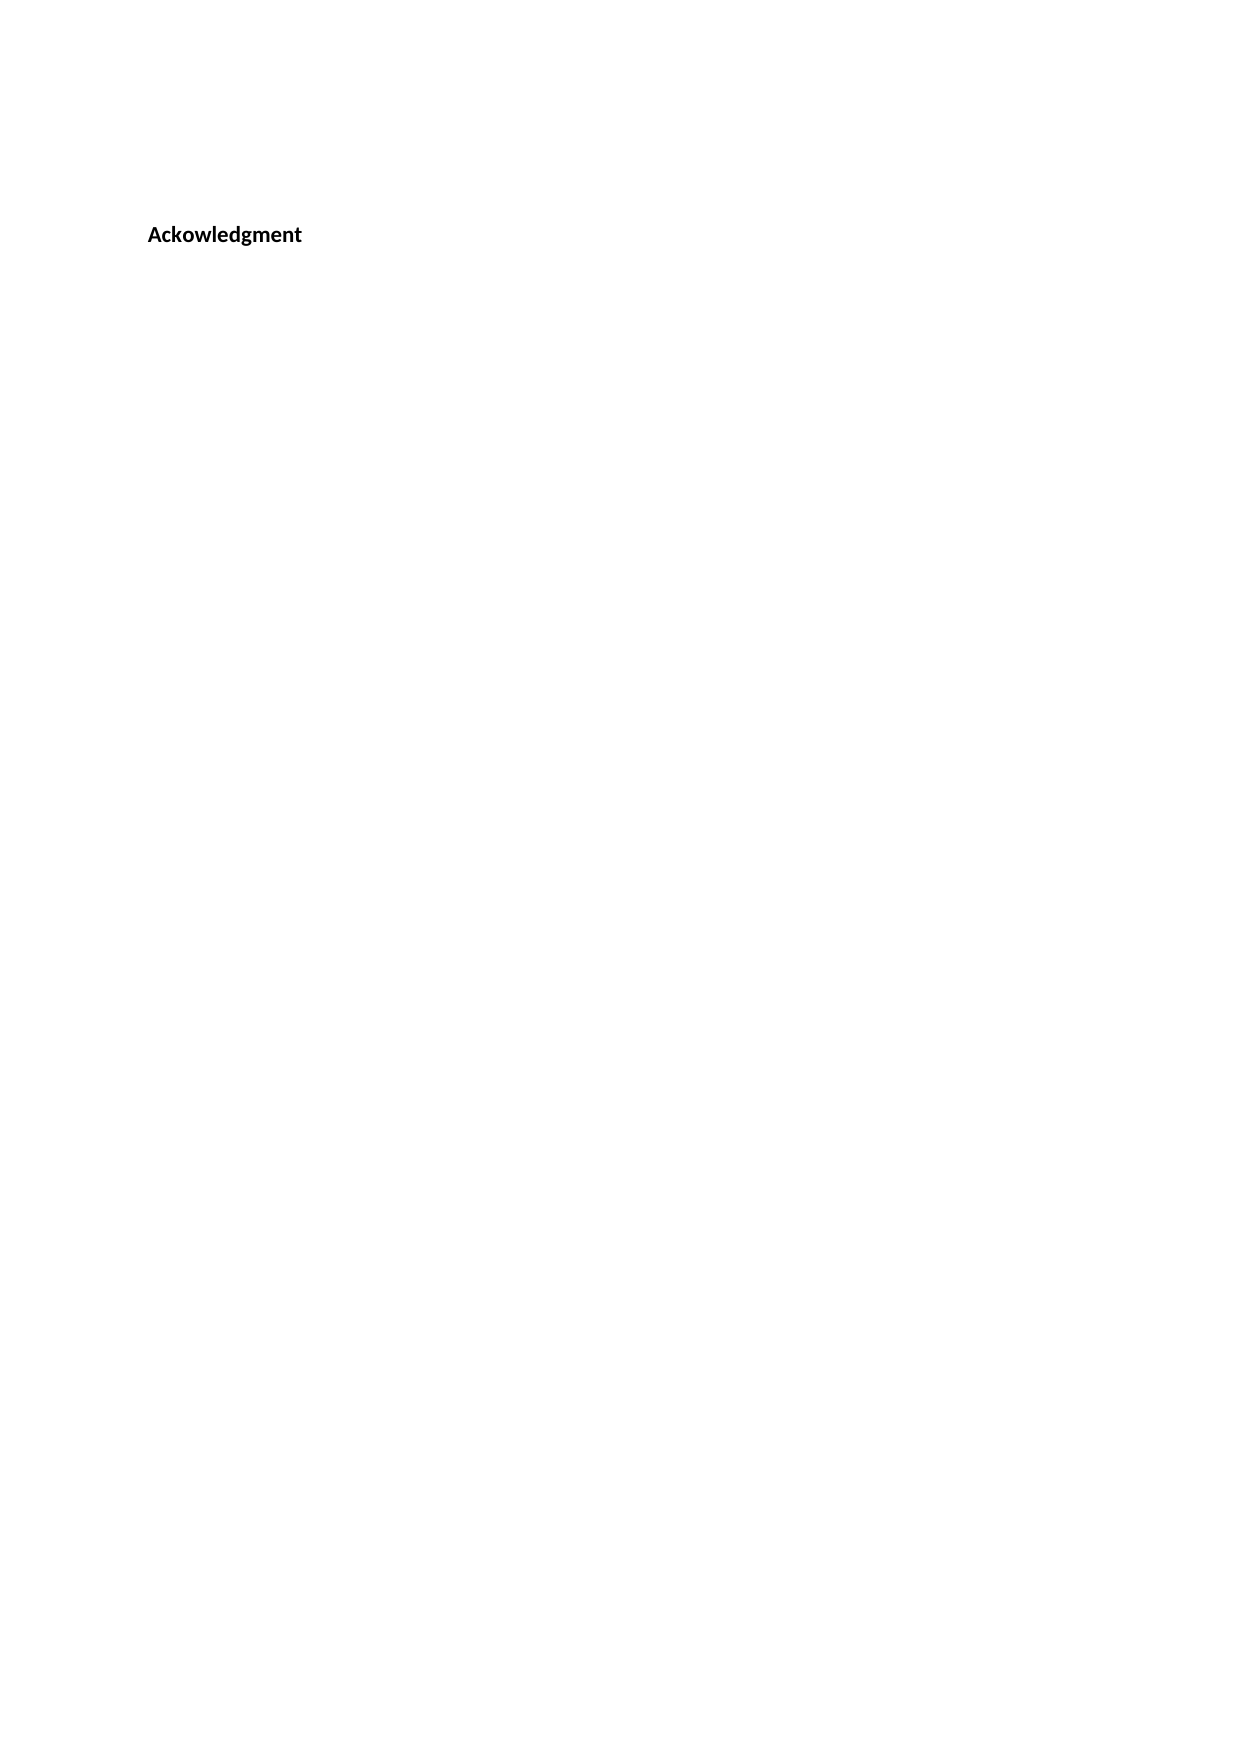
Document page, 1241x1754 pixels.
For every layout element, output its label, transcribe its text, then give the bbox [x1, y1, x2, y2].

text Ackowledgment [148, 220, 1093, 248]
